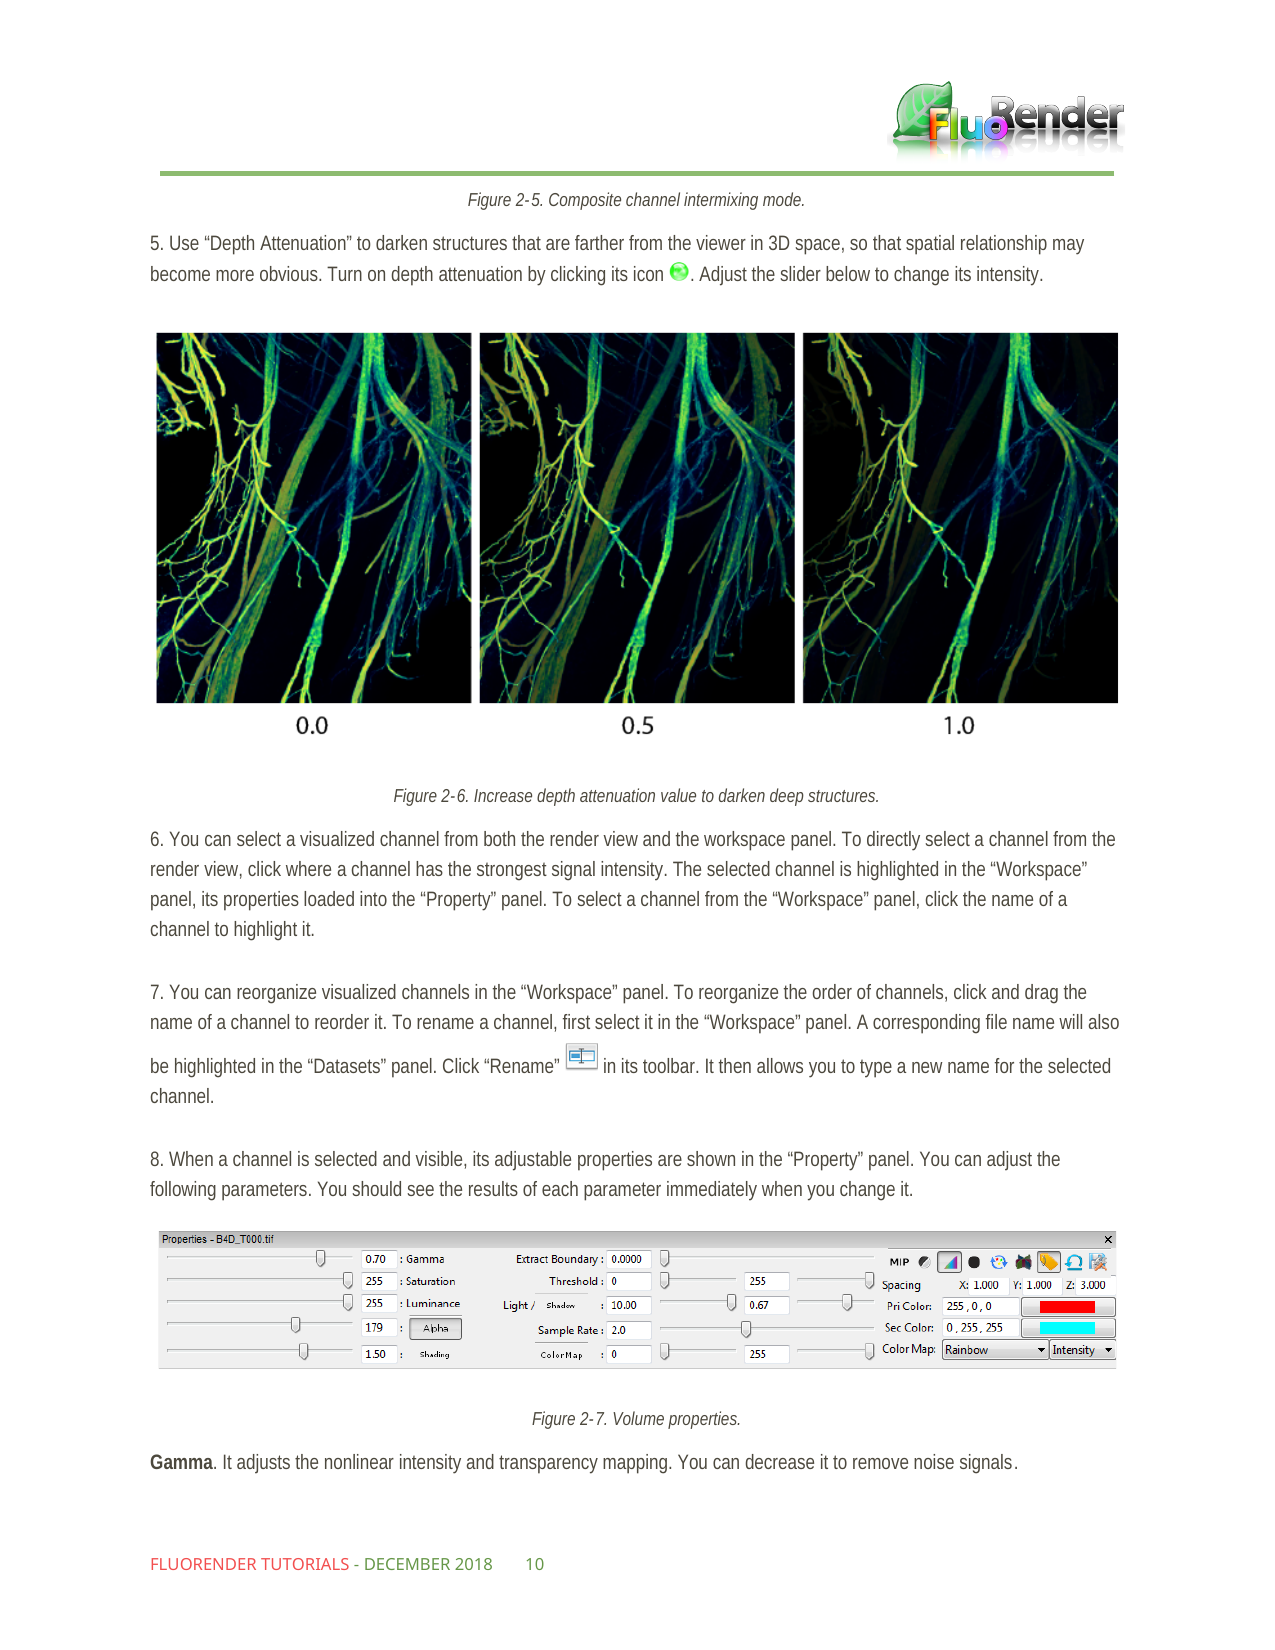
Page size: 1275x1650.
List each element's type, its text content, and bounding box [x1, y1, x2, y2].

text 5. Use “Depth Attenuation” to darken structures that are farther from the viewer in 3D space, so that spatial relationship may become more obvious. Turn on depth attenuation by clicking its icon . Adjust the slider below to change its intensity. [150, 231, 1125, 286]
text 8. When a channel is selected and visible, its adjustable properties are shown in the “Property” panel. You can adjust the following parameters. You should see the results of each parameter immediately when you change it. [150, 1147, 1125, 1201]
picture [887, 75, 1125, 165]
picture [150, 325, 1125, 746]
picture [669, 261, 690, 282]
picture [158, 1231, 1117, 1369]
text 6. You can select a visualized channel from both the render view and the workspace panel. To directly select a channel from the render view, click where a channel has the strongest signal intensity. The selected channel is highlighted in the “Workspace” panel, its properties loaded into the “Property” panel. To select a channel from the “Workspace” panel, click the name of a channel to highlight it. [150, 827, 1125, 941]
text Gamma. It adjusts the nonlinear intensity and transparency mapping. You can decrease it to remove noise signals. [150, 1450, 1125, 1474]
picture [565, 1040, 598, 1074]
text 7. You can reorganize visualized channels in the “Workspace” panel. To reorganize the order of channels, click and drag the name of a channel to reorder it. To rename a channel, first select it in the “Workspace” panel. A corresponding file name will also be highlighted in the “Datasets” panel. Click “Rename” in its toolbar. It then allows you to type a new name for the selected channel. [150, 980, 1125, 1107]
